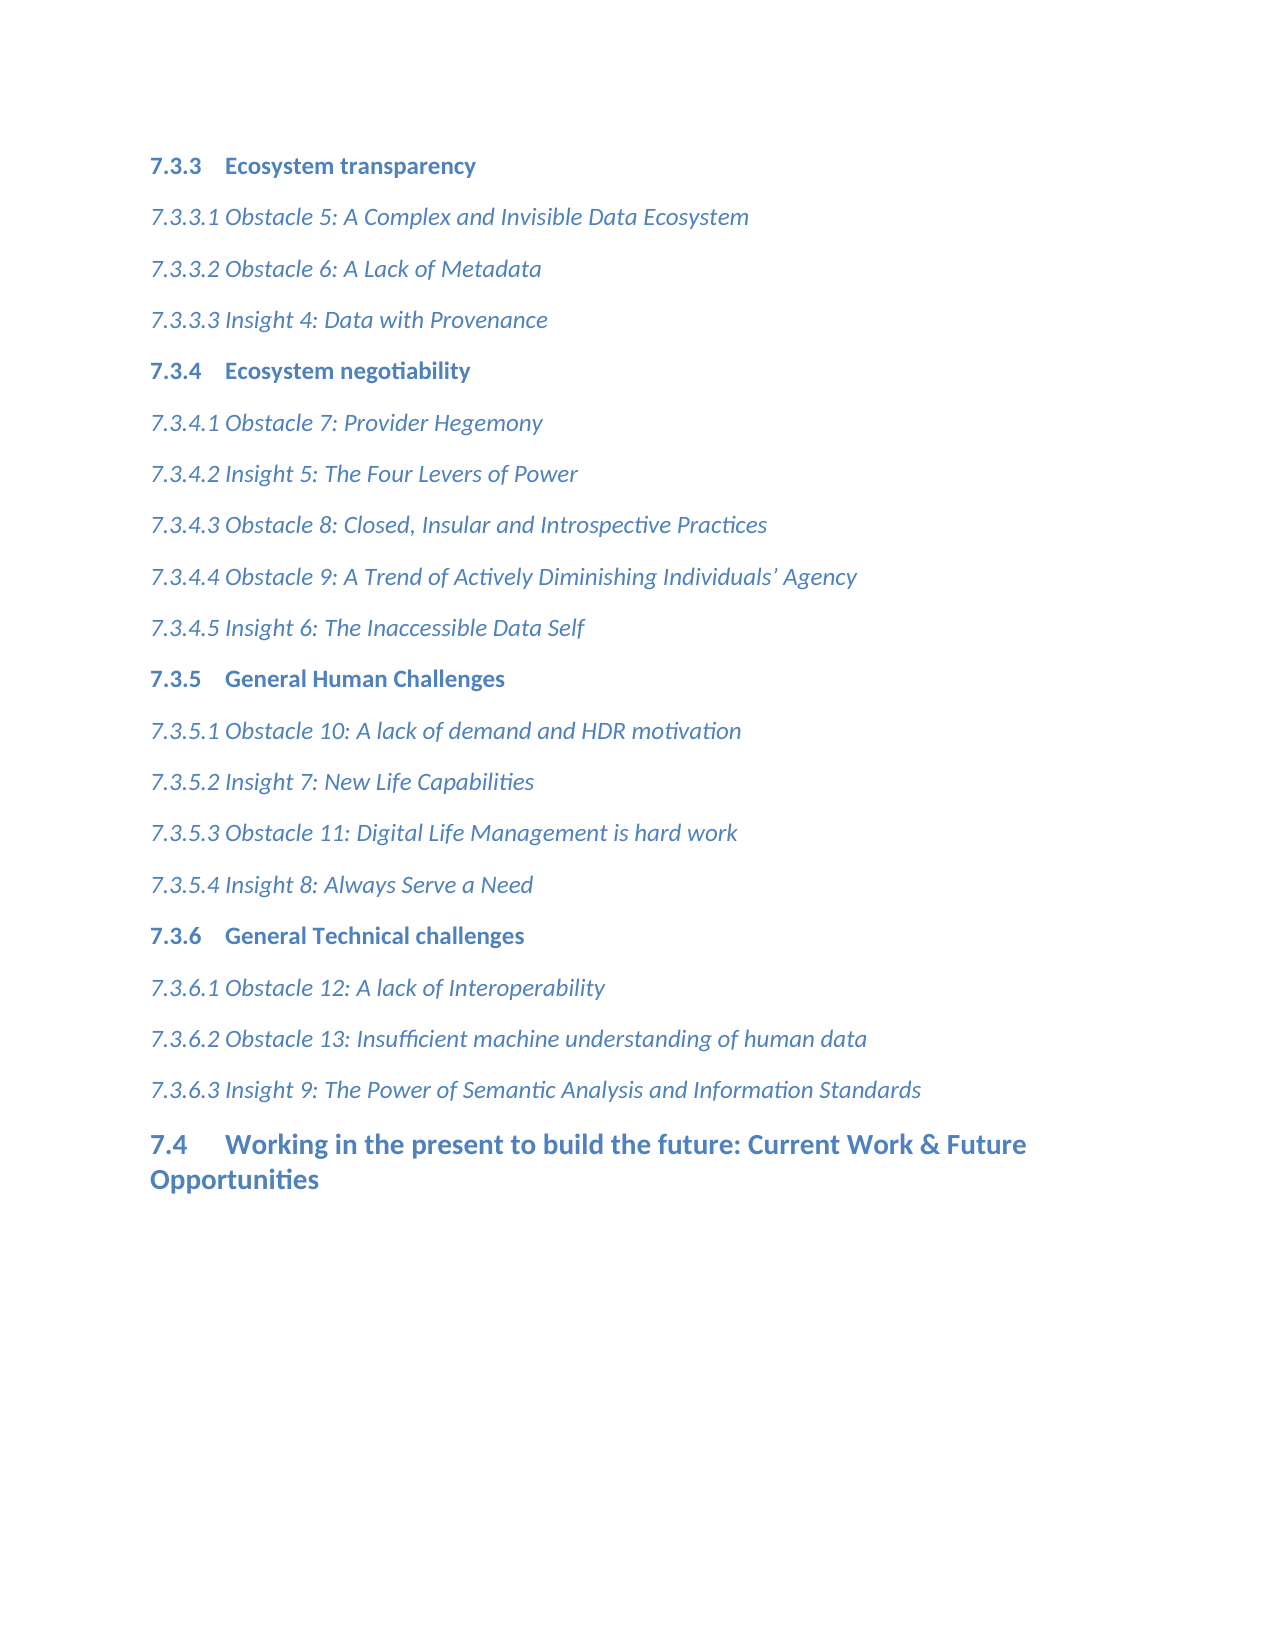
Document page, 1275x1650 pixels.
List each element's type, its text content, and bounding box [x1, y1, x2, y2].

subtitle 7.3.4 Ecosystem negotiability [150, 355, 1125, 386]
subtitle 7.3.5.1 Obstacle 10: A lack of demand and HDR motivation [150, 715, 1125, 745]
subtitle 7.3.3.2 Obstacle 6: A Lack of Metadata [150, 253, 1125, 283]
subtitle 7.3.5.4 Insight 8: Always Serve a Need [150, 869, 1125, 899]
subtitle 7.3.3.1 Obstacle 5: A Complex and Invisible Data Ecosystem [150, 201, 1125, 232]
subtitle 7.3.4.4 Obstacle 9: A Trend of Actively Diminishing Individuals’ Agency [150, 561, 1125, 591]
subtitle 7.3.4.2 Insight 5: The Four Levers of Power [150, 458, 1125, 489]
subtitle 7.3.6.3 Insight 9: The Power of Semantic Analysis and Information Standards [150, 1074, 1125, 1105]
subtitle 7.3.6.2 Obstacle 13: Insufficient machine understanding of human data [150, 1023, 1125, 1053]
subtitle 7.3.5 General Human Challenges [150, 663, 1125, 694]
subtitle 7.3.3.3 Insight 4: Data with Provenance [150, 304, 1125, 334]
subtitle 7.3.6.1 Obstacle 12: A lack of Interoperability [150, 972, 1125, 1002]
subtitle 7.4 Working in the present to build the future: Current Work & Future Opportunities [150, 1126, 1125, 1197]
subtitle 7.3.5.2 Insight 7: New Life Capabilities [150, 766, 1125, 797]
subtitle 7.3.3 Ecosystem transparency [150, 150, 1125, 181]
subtitle 7.3.4.1 Obstacle 7: Provider Hegemony [150, 407, 1125, 437]
subtitle 7.3.4.5 Insight 6: The Inaccessible Data Self [150, 612, 1125, 643]
subtitle 7.3.5.3 Obstacle 11: Digital Life Management is hard work [150, 818, 1125, 848]
subtitle 7.3.6 General Technical challenges [150, 920, 1125, 951]
subtitle 7.3.4.3 Obstacle 8: Closed, Insular and Introspective Practices [150, 509, 1125, 540]
